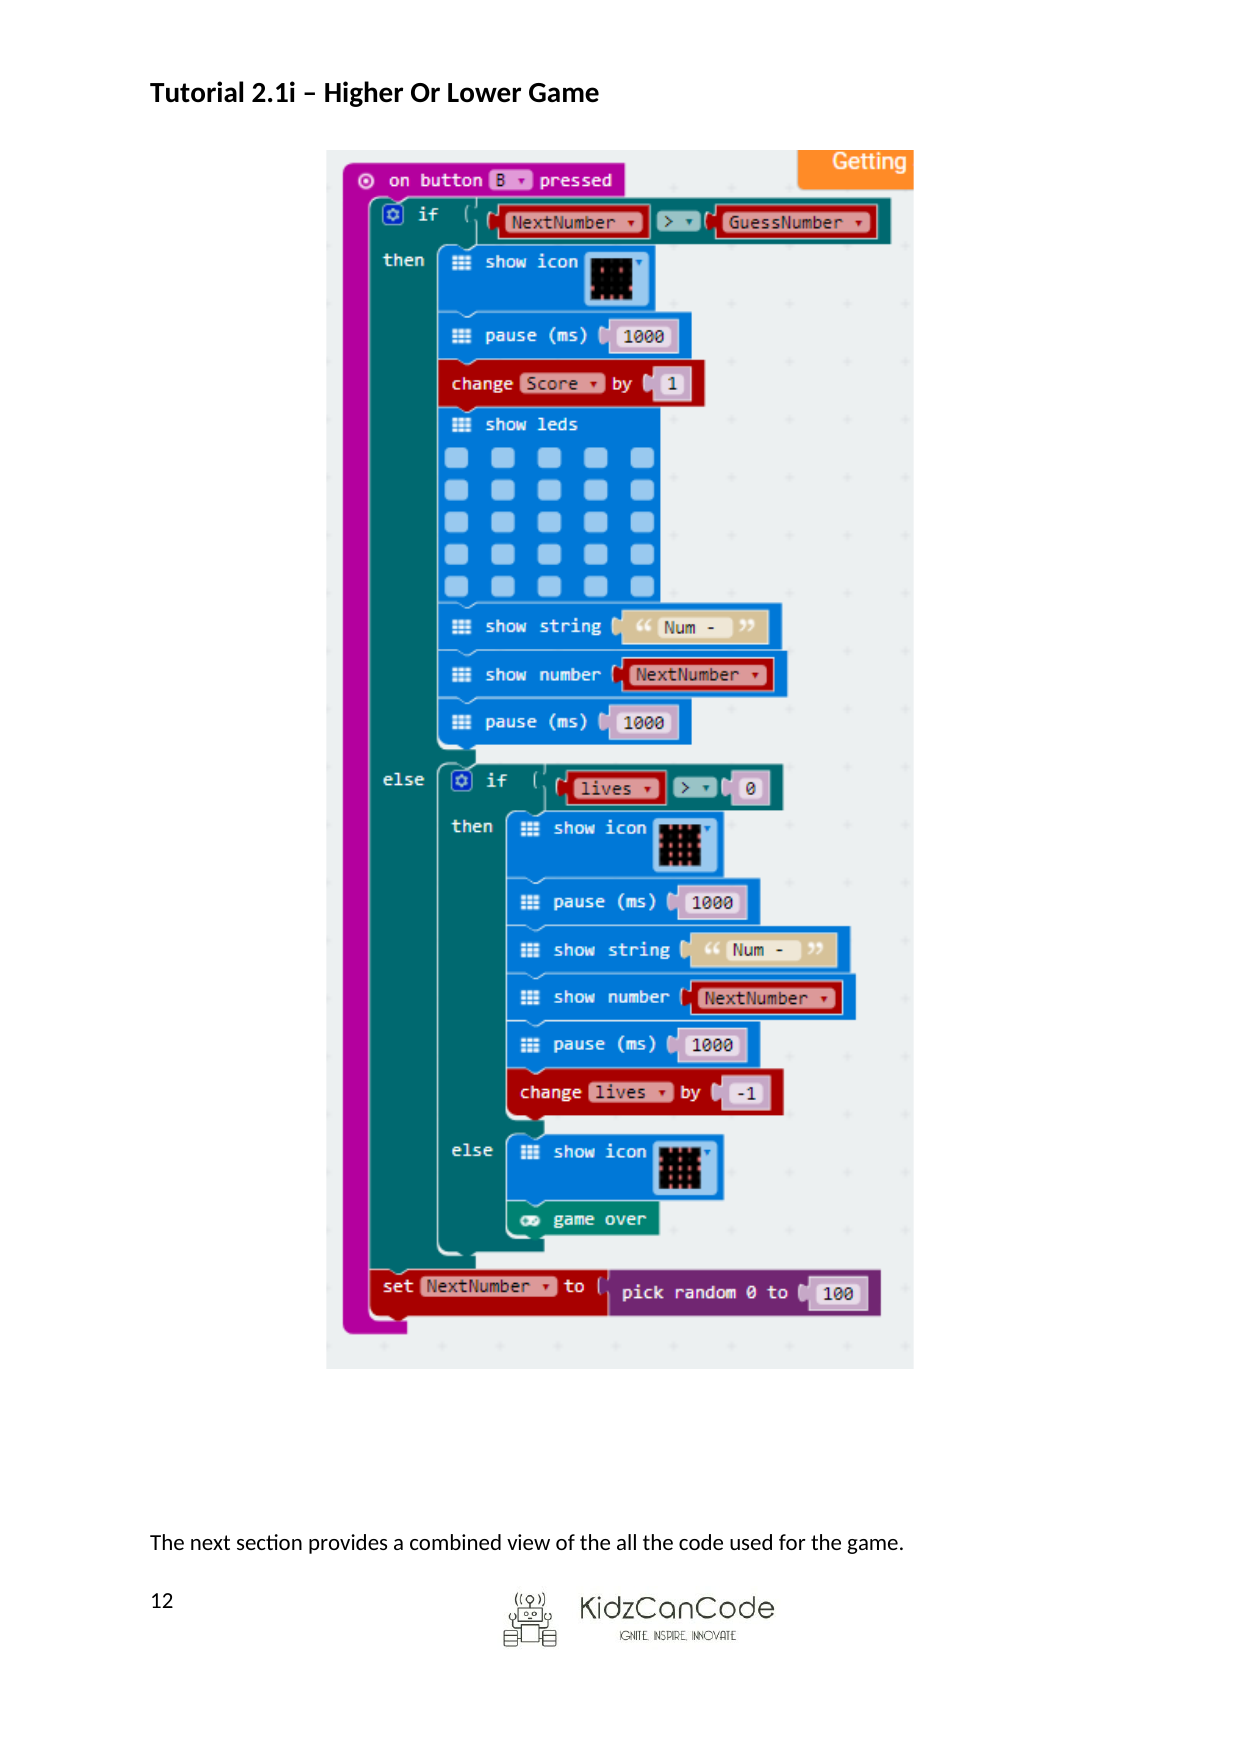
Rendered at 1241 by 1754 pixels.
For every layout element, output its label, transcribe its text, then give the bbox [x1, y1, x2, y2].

text The next section provides a combined view of the all the code used for the game. [150, 1528, 1090, 1556]
picture [497, 1586, 781, 1653]
picture [326, 150, 914, 1369]
